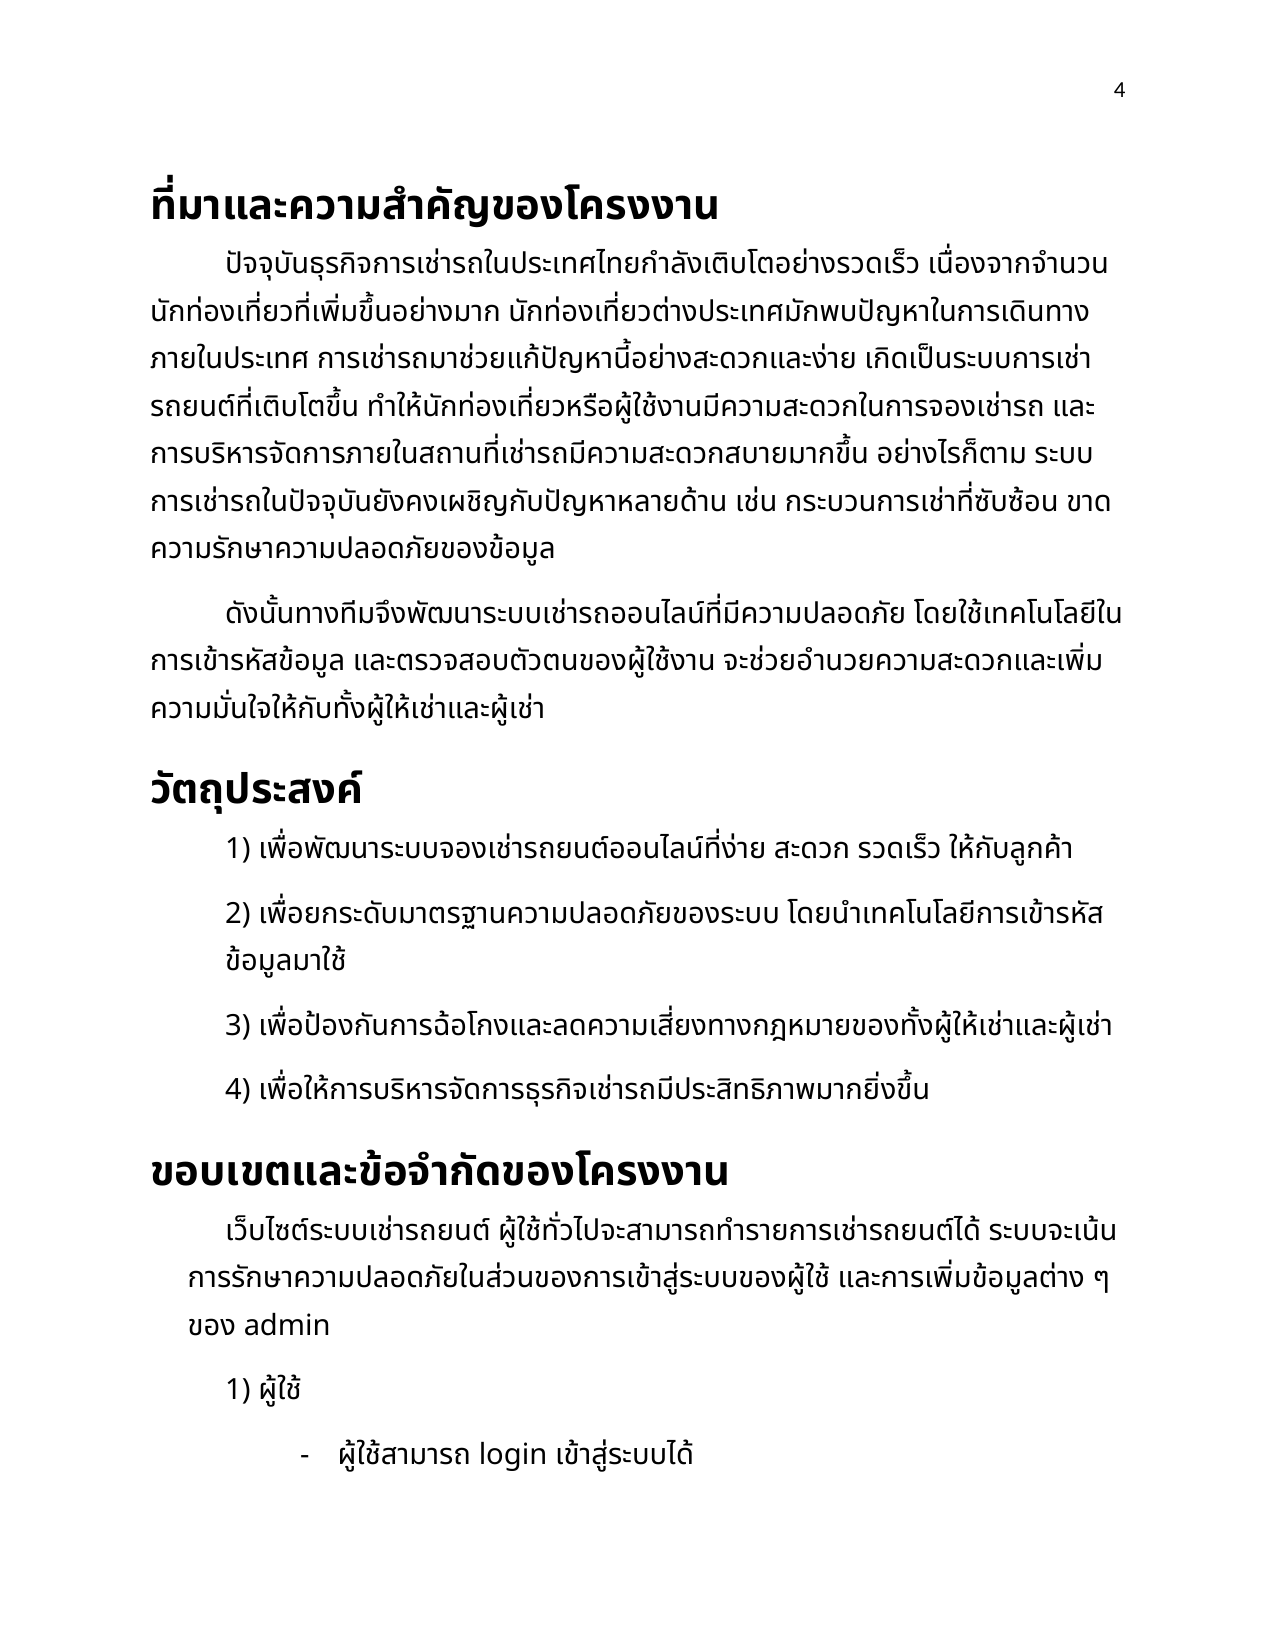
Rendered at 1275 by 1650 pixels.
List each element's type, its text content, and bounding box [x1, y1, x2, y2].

list ผู้ใช้สามารถ login เข้าสู่ระบบได้ [300, 1433, 1125, 1477]
text 3) เพื่อป้องกันการฉ้อโกงและลดความเสี่ยงทางกฎหมายของทั้งผู้ให้เช่าและผู้เช่า [225, 1004, 1125, 1048]
text 2) เพื่อยกระดับมาตรฐานความปลอดภัยของระบบ โดยนําเทคโนโลยีการเข้ารหัสข้อมูลมาใช้ [225, 892, 1125, 984]
subtitle ขอบเขตและข้อจำกัดของโครงงาน [150, 1141, 1125, 1204]
text เว็บไซต์ระบบเช่ารถยนต์ ผู้ใช้ทั่วไปจะสามารถทำรายการเช่ารถยนต์ได้ ระบบจะเน้นการรักษาความปลอดภัยในส่วนของการเข้าสู่ระบบของผู้ใช้ และการเพิ่มข้อมูลต่าง ๆ ของ admin [187, 1209, 1125, 1348]
text 1) เพื่อพัฒนาระบบจองเช่ารถยนต์ออนไลน์ที่ง่าย สะดวก รวดเร็ว ให้กับลูกค้า [225, 827, 1125, 872]
text ปัจจุบันธุรกิจการเช่ารถในประเทศไทยกำลังเติบโตอย่างรวดเร็ว เนื่องจากจำนวนนักท่องเที่ยวที่เพิ่มขึ้นอย่างมาก นักท่องเที่ยวต่างประเทศมักพบปัญหาในการเดินทางภายในประเทศ การเช่ารถมาช่วยแก้ปัญหานี้อย่างสะดวกและง่าย เกิดเป็นระบบการเช่ารถยนต์ที่เติบโตขึ้น ทำให้นักท่องเที่ยวหรือผู้ใช้งานมีความสะดวกในการจองเช่ารถ และการบริหารจัดการภายในสถานที่เช่ารถมีความสะดวกสบายมากขึ้น อย่างไรก็ตาม ระบบการเช่ารถในปัจจุบันยังคงเผชิญกับปัญหาหลายด้าน เช่น กระบวนการเช่าที่ซับซ้อน ขาดความรักษาความปลอดภัยของข้อมูล [150, 243, 1125, 572]
text 1) ผู้ใช้ [150, 1368, 1125, 1413]
text ดังนั้นทางทีมจึงพัฒนาระบบเช่ารถออนไลน์ที่มีความปลอดภัย โดยใช้เทคโนโลยีในการเข้ารหัสข้อมูล และตรวจสอบตัวตนของผู้ใช้งาน จะช่วยอํานวยความสะดวกและเพิ่มความมั่นใจให้กับทั้งผู้ให้เช่าและผู้เช่า [150, 592, 1125, 731]
text 4) เพื่อให้การบริหารจัดการธุรกิจเช่ารถมีประสิทธิภาพมากยิ่งขึ้น [225, 1068, 1125, 1113]
subtitle วัตถุประสงค์ [150, 759, 1125, 822]
subtitle ที่มาและความสำคัญของโครงงาน [150, 175, 1125, 238]
